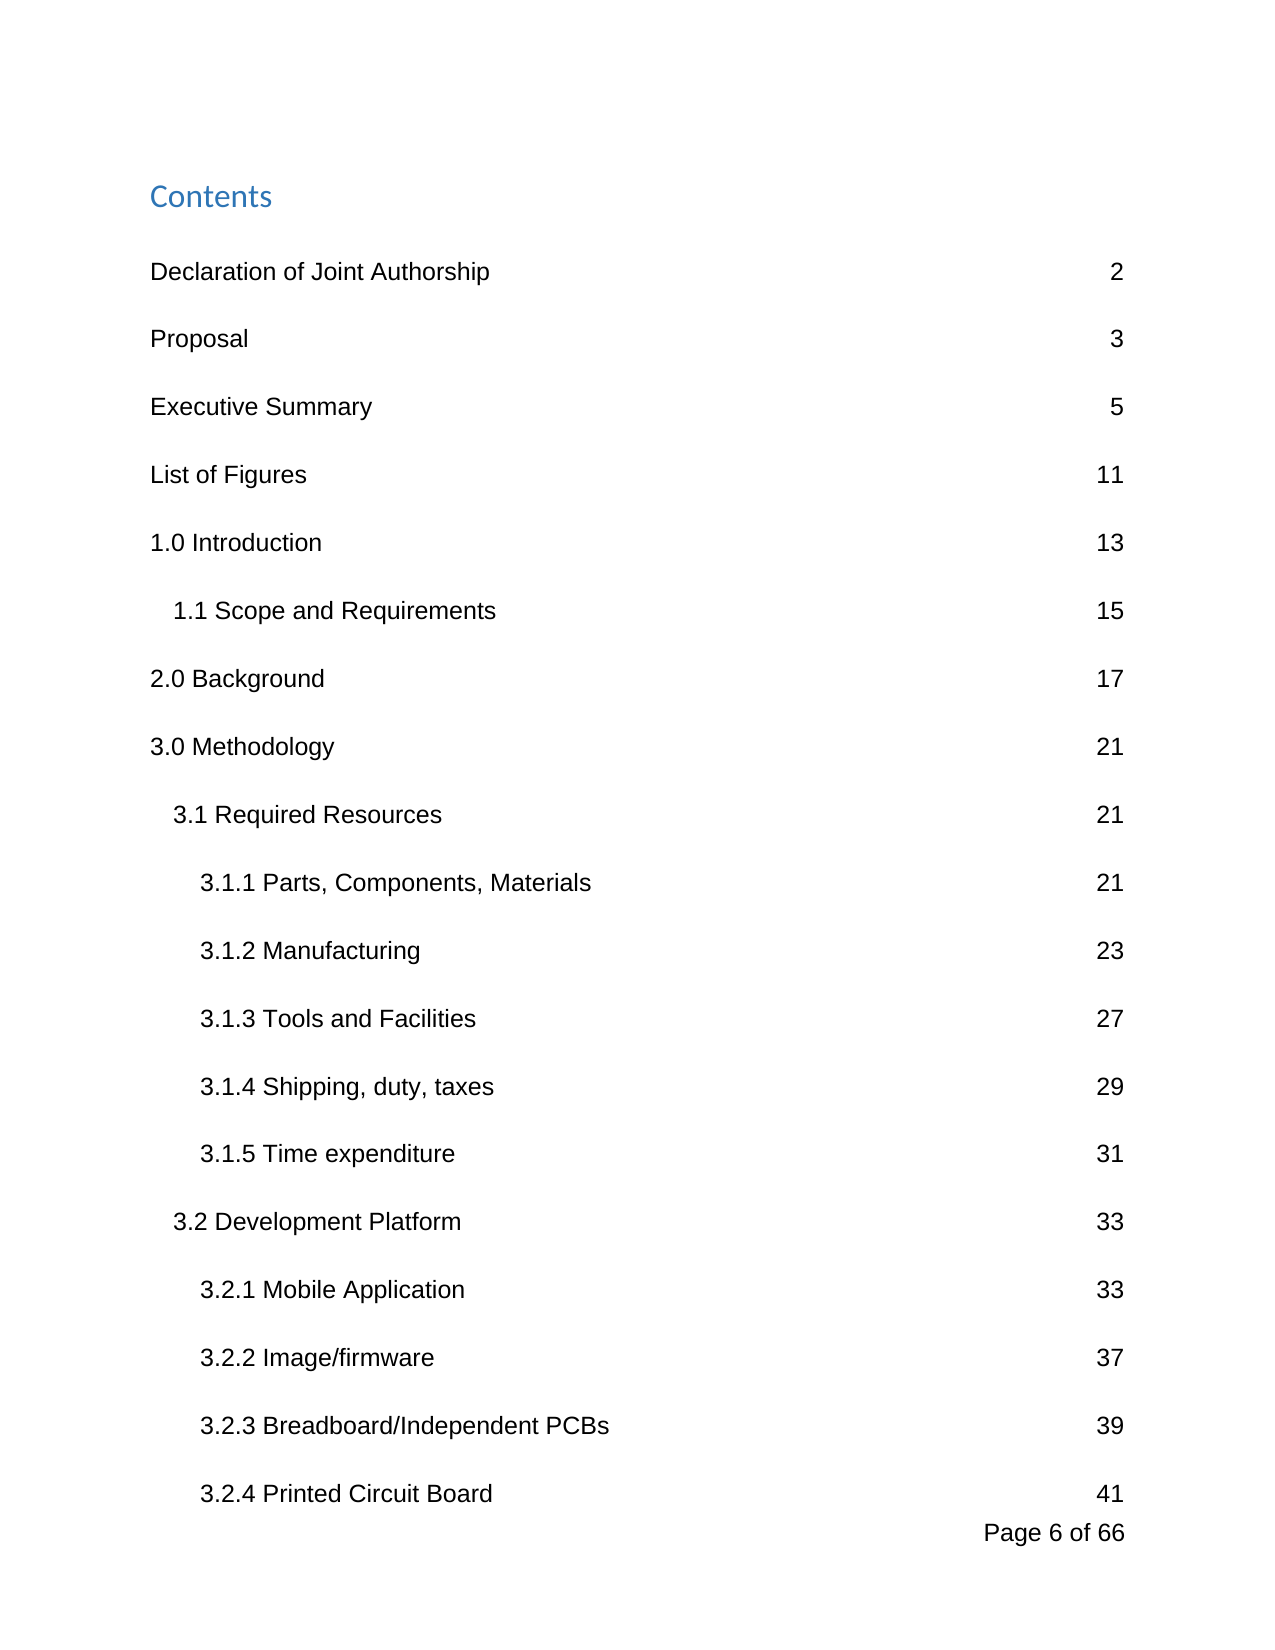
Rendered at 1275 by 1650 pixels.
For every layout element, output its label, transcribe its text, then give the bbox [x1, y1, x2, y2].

text Contents [150, 175, 1125, 216]
